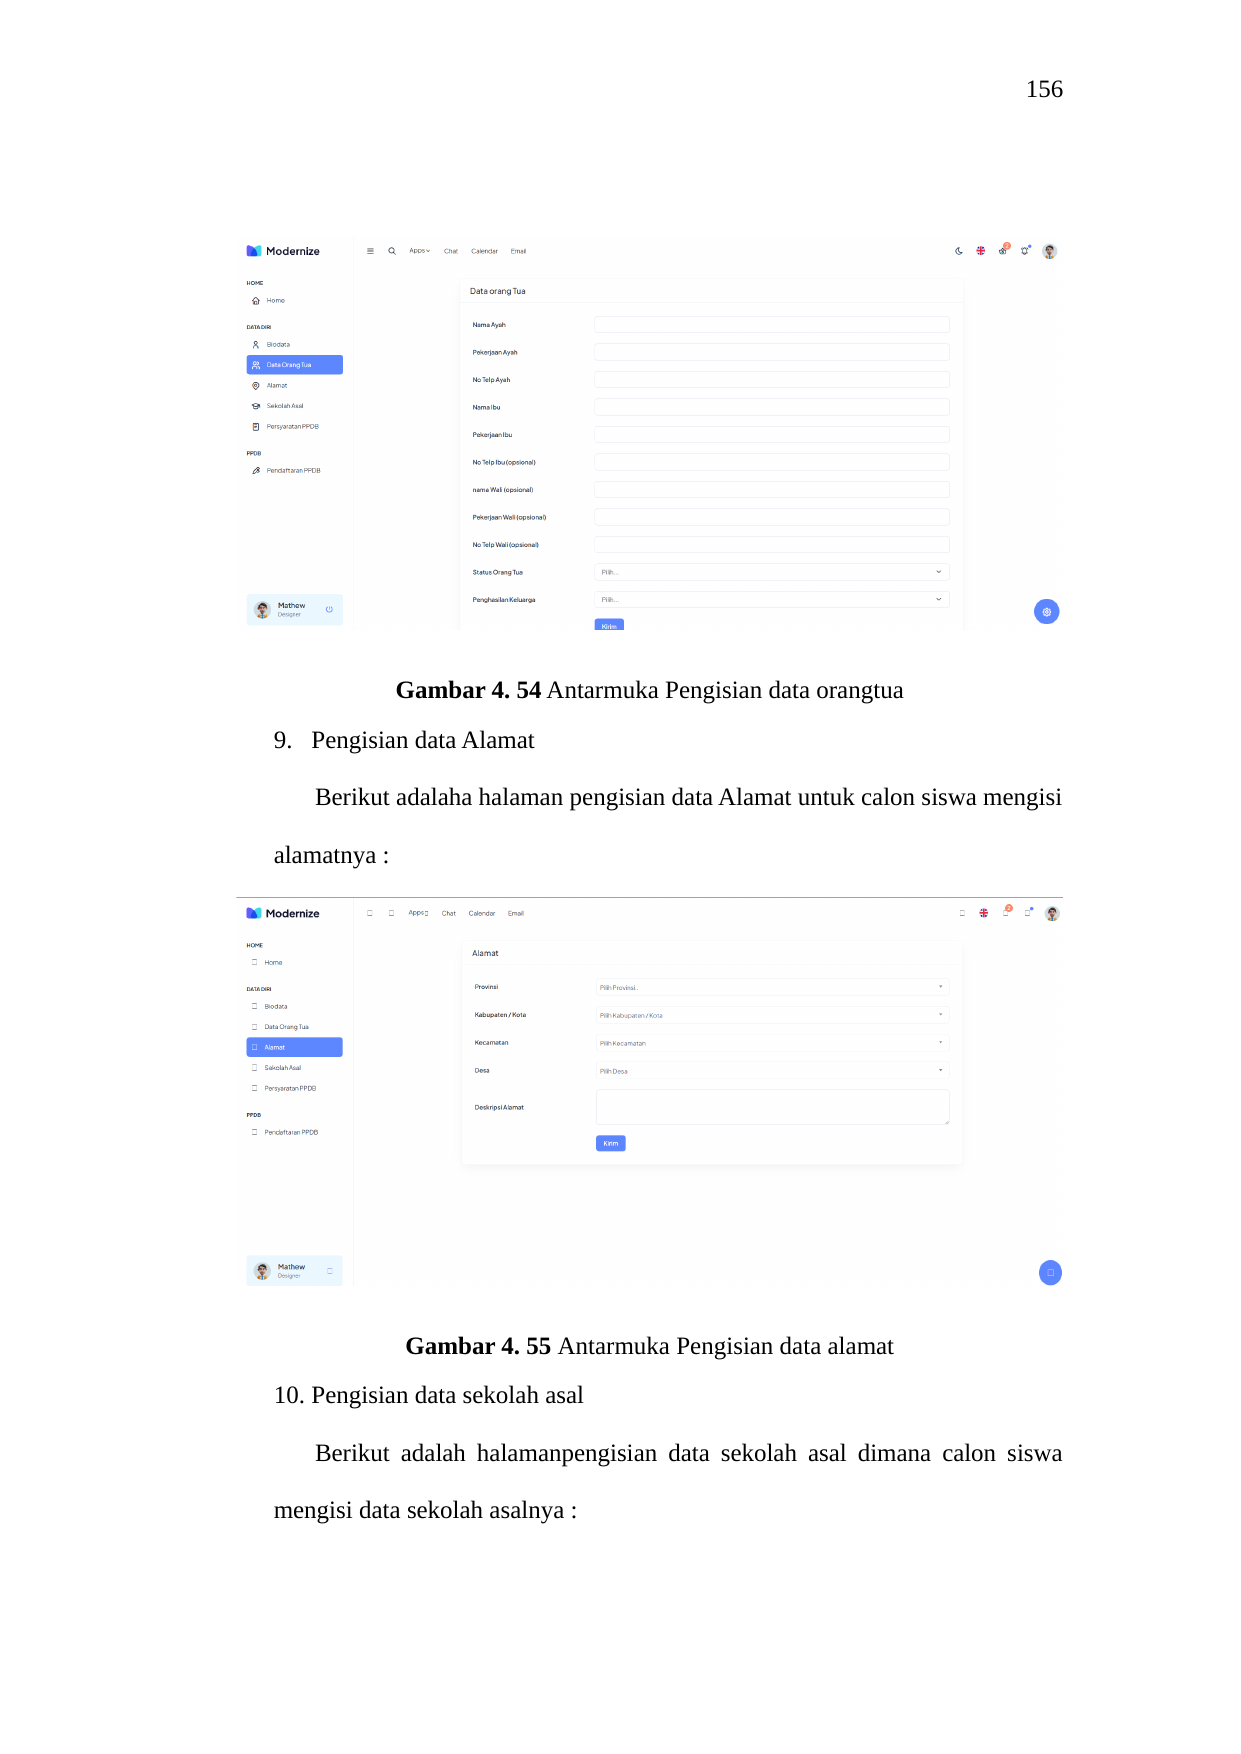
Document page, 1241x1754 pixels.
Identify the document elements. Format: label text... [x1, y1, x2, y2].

picture [236, 897, 1063, 1286]
picture [236, 236, 1063, 630]
list Berikut adalaha halaman pengisian data Alamat untuk calon siswa mengisi alamatnya : [273, 782, 1063, 869]
list Pengisian data Alamat [274, 725, 1063, 754]
list Pengisian data sekolah asal [274, 1381, 1063, 1409]
text Gambar 4. 55 Antarmuka Pengisian data alamat [236, 1331, 1063, 1360]
text Gambar 4. 54 Antarmuka Pengisian data orangtua [236, 675, 1063, 704]
list Berikut adalah halamanpengisian data sekolah asal dimana calon siswa mengisi data sekolah asalnya : [273, 1438, 1063, 1524]
